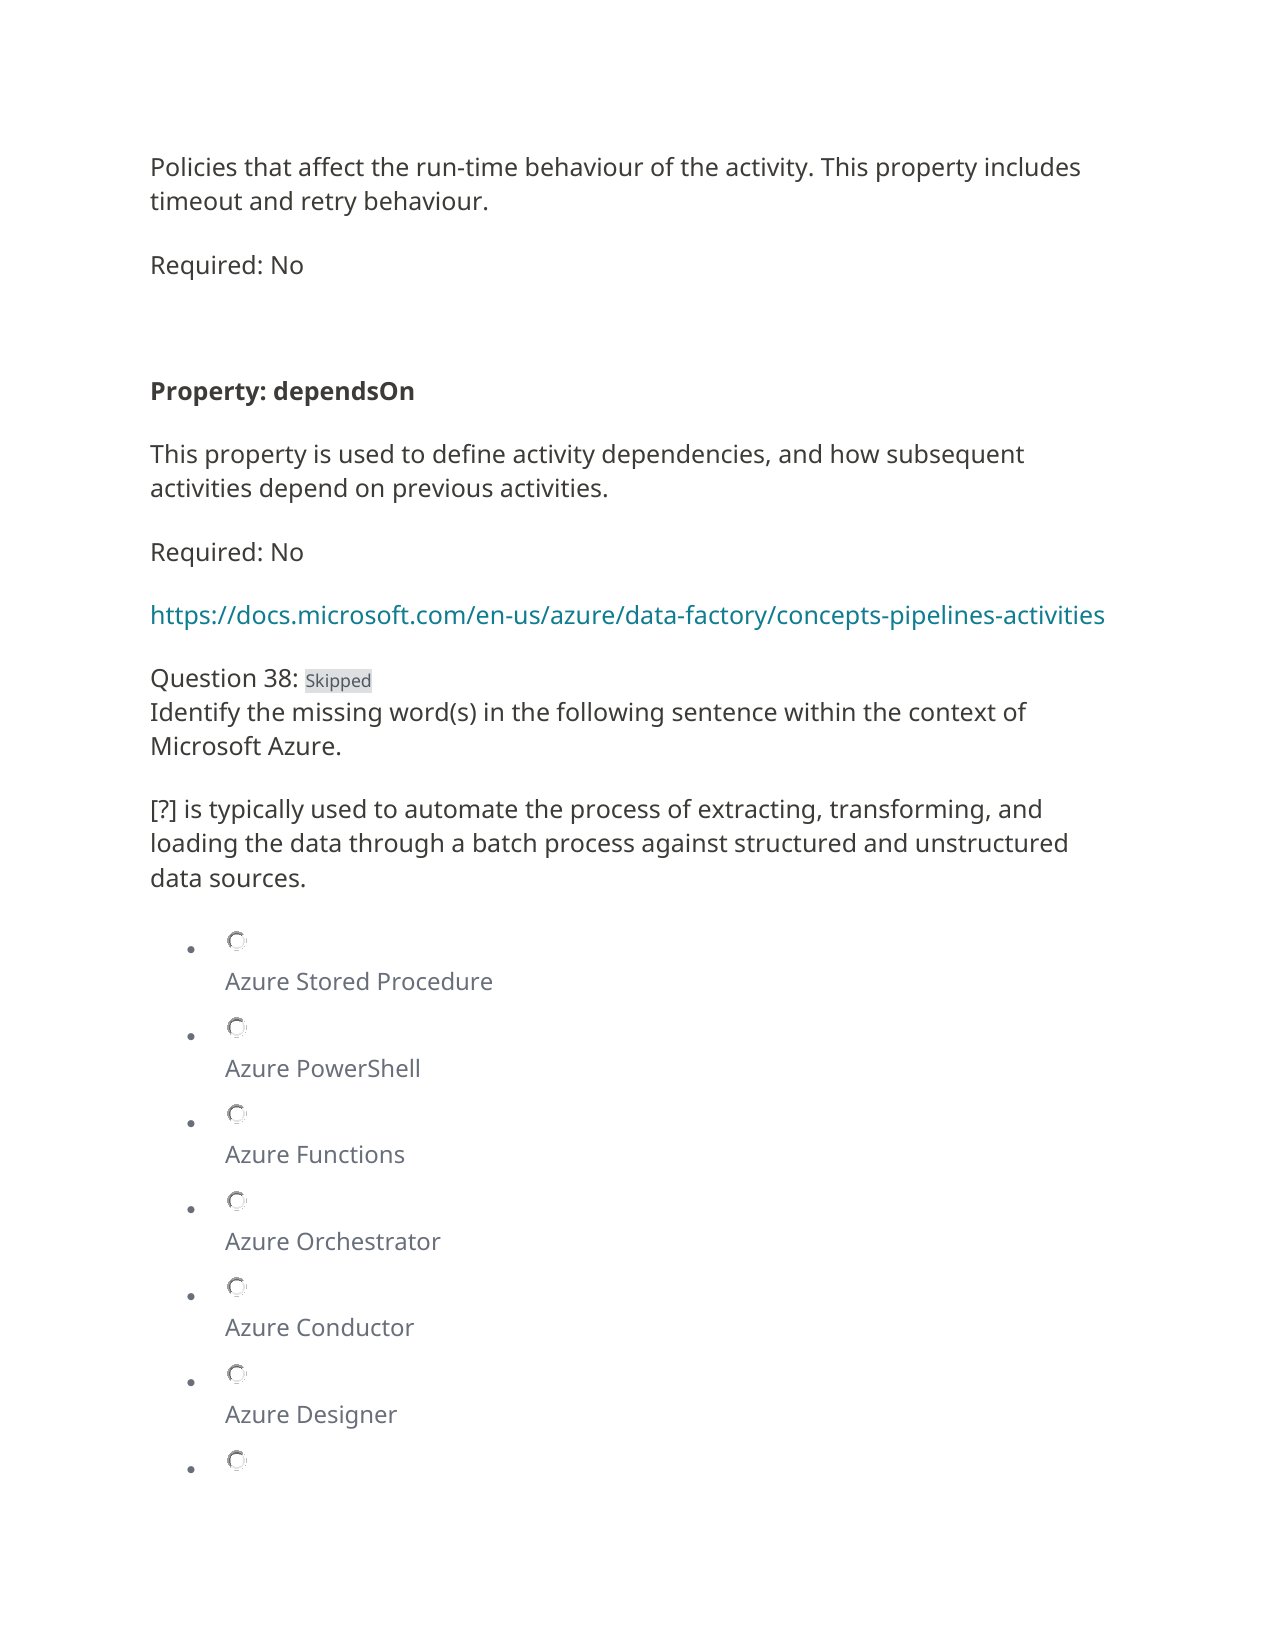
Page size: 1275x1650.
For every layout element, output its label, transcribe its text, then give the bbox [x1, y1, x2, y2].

text Property: dependsOn [150, 374, 1125, 408]
text Azure Orchestrator [225, 1224, 1125, 1257]
text Required: No [150, 534, 1125, 568]
text Azure Functions [225, 1138, 1125, 1171]
text Azure Stored Procedure [225, 965, 1125, 997]
text Azure Conductor [225, 1311, 1125, 1344]
text Question 38: Skipped [150, 661, 1125, 695]
text Policies that affect the run-time behaviour of the activity. This property includes timeout and retry behaviour. [150, 150, 1125, 218]
text Required: No [150, 247, 1125, 281]
text [?] is typically used to automate the process of extracting, transforming, and loading the data through a batch process against structured and unstructured data sources. [150, 792, 1125, 894]
text https://docs.microsoft.com/en-us/azure/data-factory/concepts-pipelines-activities [150, 597, 1125, 632]
list ​ [187, 1010, 1125, 1051]
text Azure Designer [225, 1398, 1125, 1430]
text Identify the missing word(s) in the following sentence within the context of Microsoft Azure. [150, 695, 1125, 763]
list ​ [187, 1270, 1125, 1311]
list ​ [187, 1183, 1125, 1224]
list ​ [187, 1443, 1125, 1484]
text Azure PowerShell [225, 1051, 1125, 1084]
list ​ [187, 923, 1125, 965]
list ​ [187, 1356, 1125, 1398]
text This property is used to define activity dependencies, and how subsequent activities depend on previous activities. [150, 437, 1125, 505]
list ​ [187, 1097, 1125, 1138]
